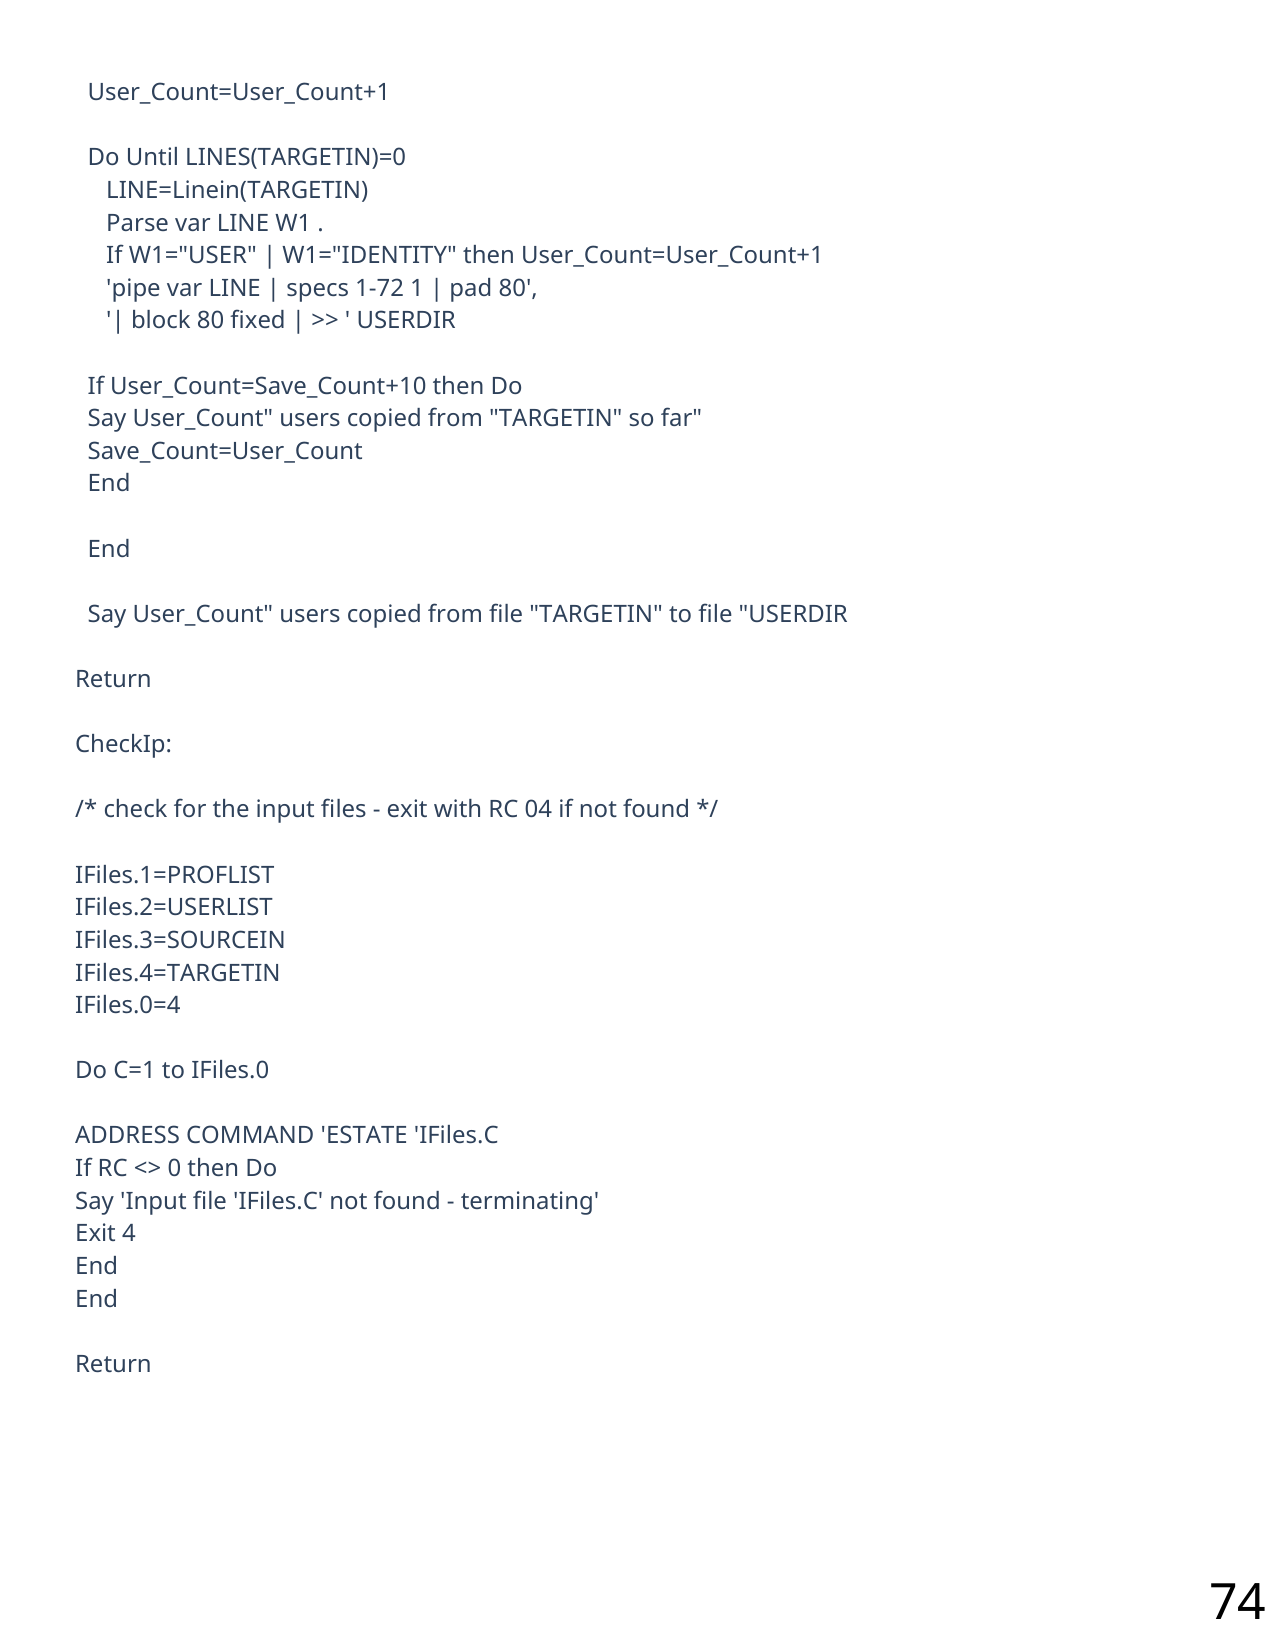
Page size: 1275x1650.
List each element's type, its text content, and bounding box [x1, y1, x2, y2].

text Parse var LINE W1 . [75, 205, 1200, 238]
text CheckIp: [75, 727, 1200, 760]
text IFiles.3=SOURCEIN [75, 923, 1200, 955]
text ADDRESS COMMAND 'ESTATE 'IFiles.C [75, 1118, 1200, 1151]
text Save_Count=User_Count [75, 434, 1200, 466]
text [75, 271, 1200, 303]
text Return [75, 662, 1200, 694]
text End [75, 531, 1200, 564]
text If User_Count=Save_Count+10 then Do [75, 368, 1200, 401]
text Say User_Count" users copied from file "TARGETIN" to file "USERDIR [75, 597, 1200, 629]
text Say User_Count" users copied from "TARGETIN" so far" [75, 401, 1200, 434]
text If W1="USER" | W1="IDENTITY" then User_Count=User_Count+1 [75, 238, 1200, 271]
text Say 'Input file 'IFiles.C' not found - terminating' [75, 1183, 1200, 1216]
text /* check for the input files - exit with RC 04 if not found */ [75, 792, 1200, 825]
text IFiles.0=4 [75, 988, 1200, 1021]
text IFiles.2=USERLIST [75, 890, 1200, 923]
text End [75, 466, 1200, 499]
text Do Until LINES(TARGETIN)=0 LINE=Linein(TARGETIN) [75, 140, 1200, 205]
text End [75, 1249, 1200, 1281]
text Exit 4 [75, 1216, 1200, 1249]
text Return [75, 1347, 1200, 1379]
text Do C=1 to IFiles.0 [75, 1053, 1200, 1086]
text IFiles.4=TARGETIN [75, 955, 1200, 988]
text '| block 80 fixed | >> ' USERDIR [75, 303, 1200, 336]
text IFiles.1=PROFLIST [75, 857, 1200, 890]
text User_Count=User_Count+1 [75, 75, 1200, 108]
text End [75, 1281, 1200, 1314]
text If RC <> 0 then Do [75, 1151, 1200, 1183]
